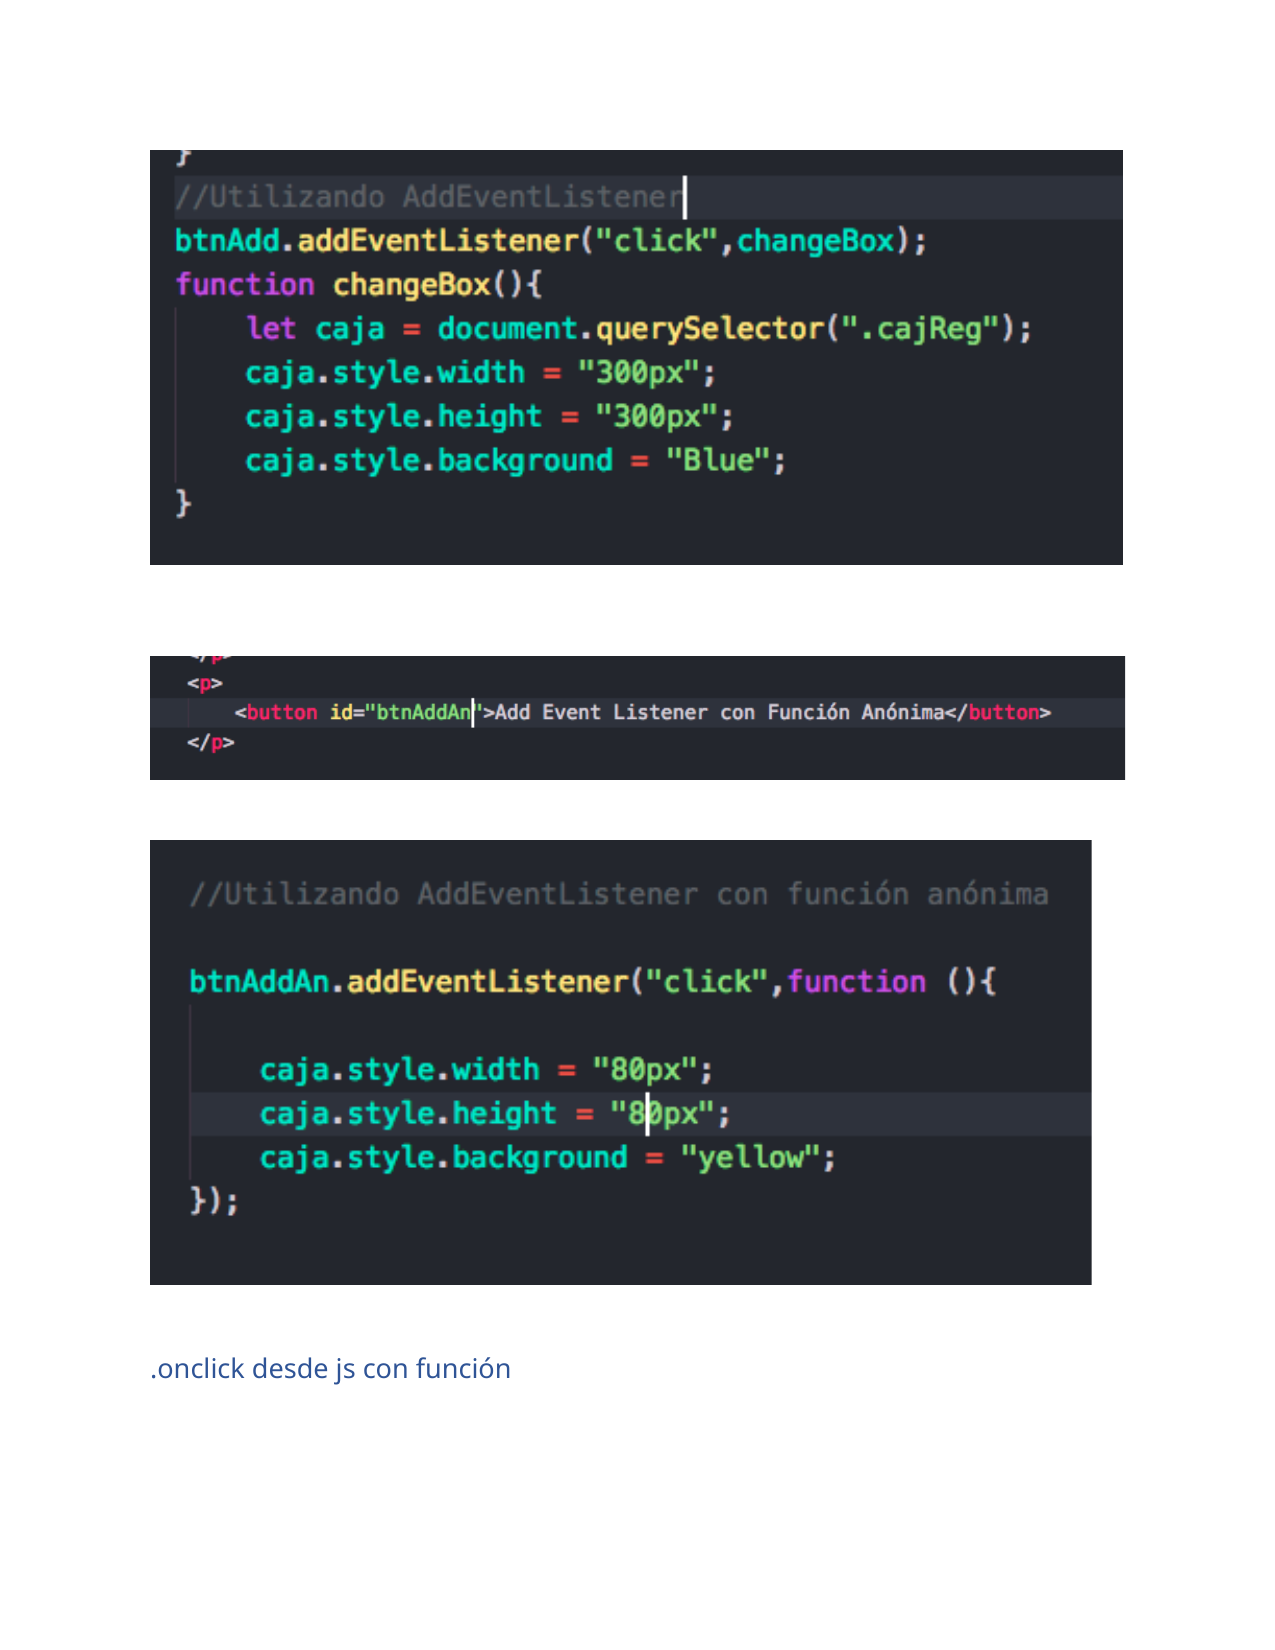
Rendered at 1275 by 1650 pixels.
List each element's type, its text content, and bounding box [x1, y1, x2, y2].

picture [150, 150, 1123, 565]
picture [150, 840, 1092, 1285]
subtitle .onclick desde js con función [150, 1349, 1125, 1386]
picture [150, 656, 1125, 780]
